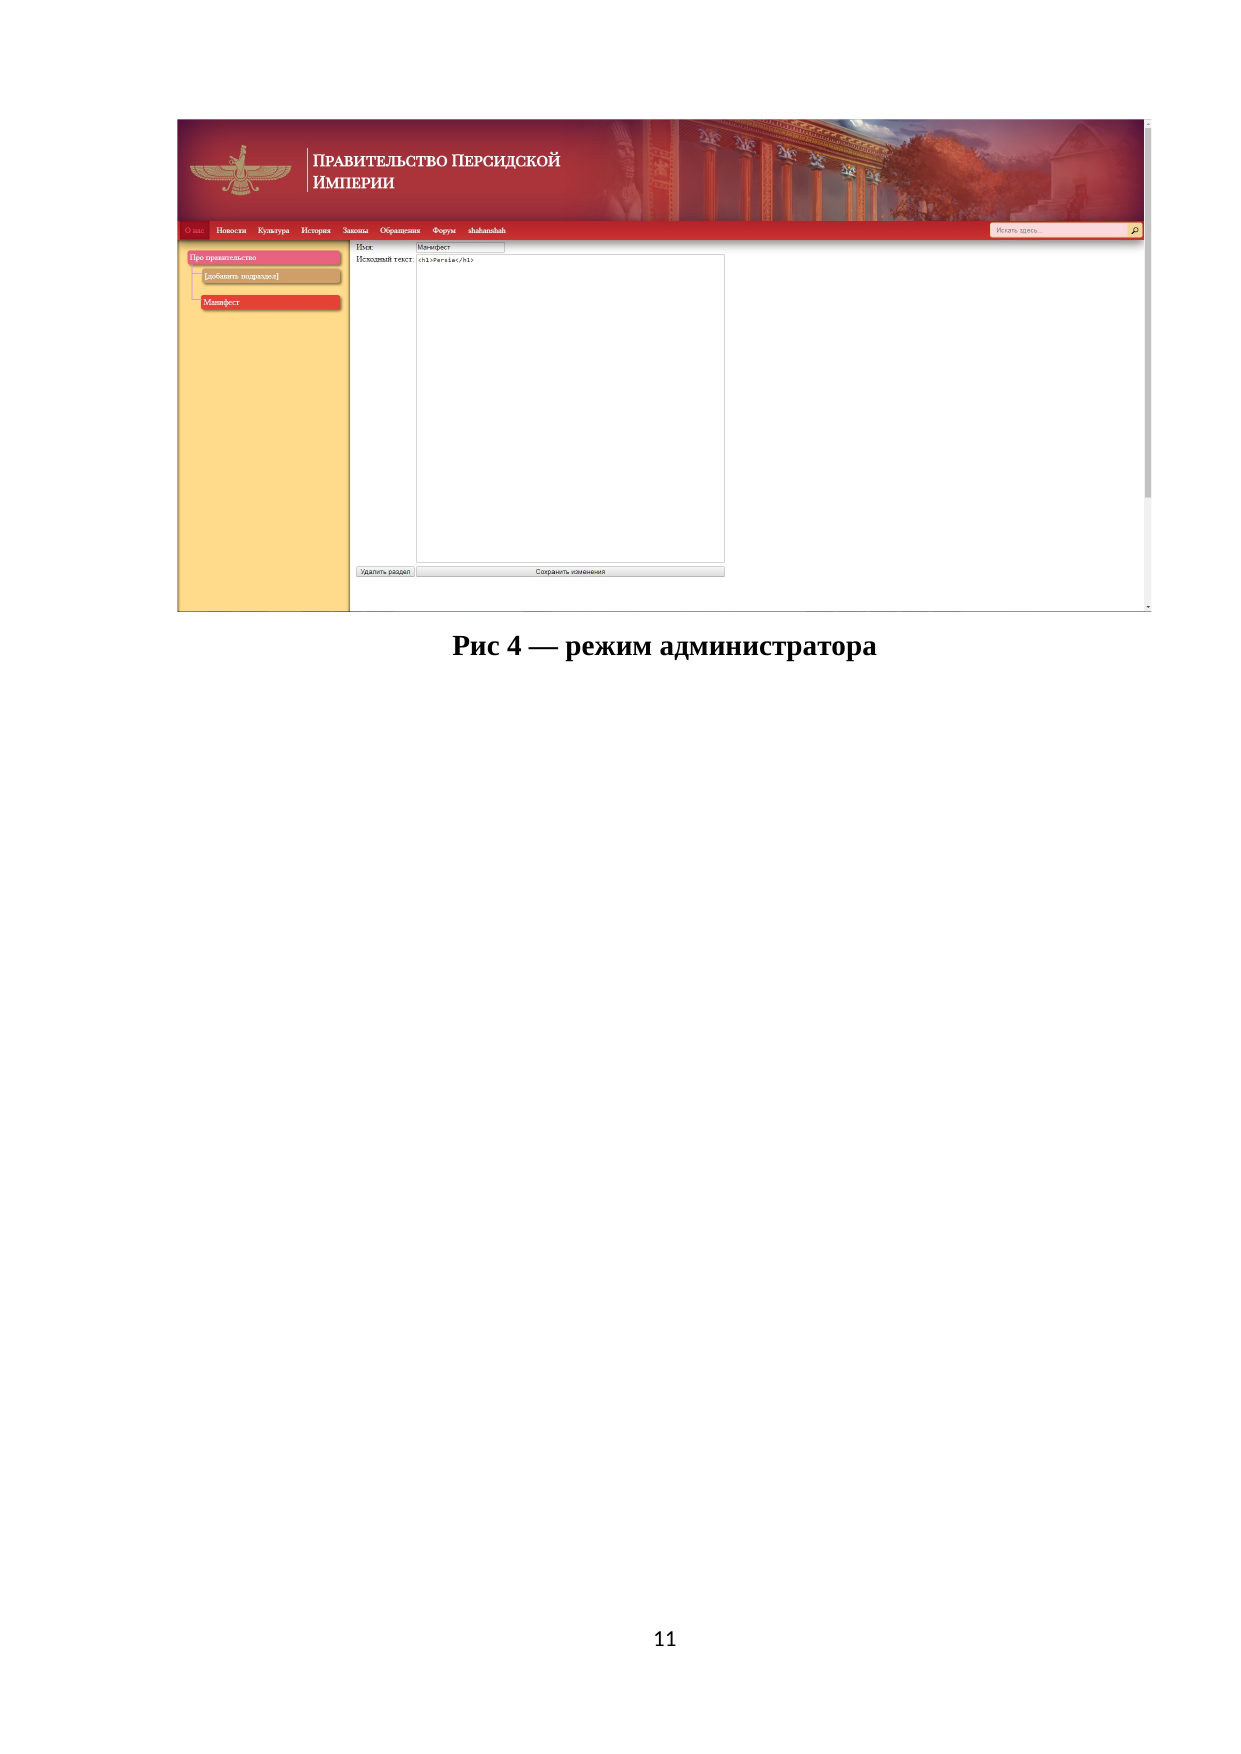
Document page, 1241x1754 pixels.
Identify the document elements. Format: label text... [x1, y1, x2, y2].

picture [177, 118, 1152, 612]
text Рис 4 — режим администратора [177, 612, 1152, 662]
